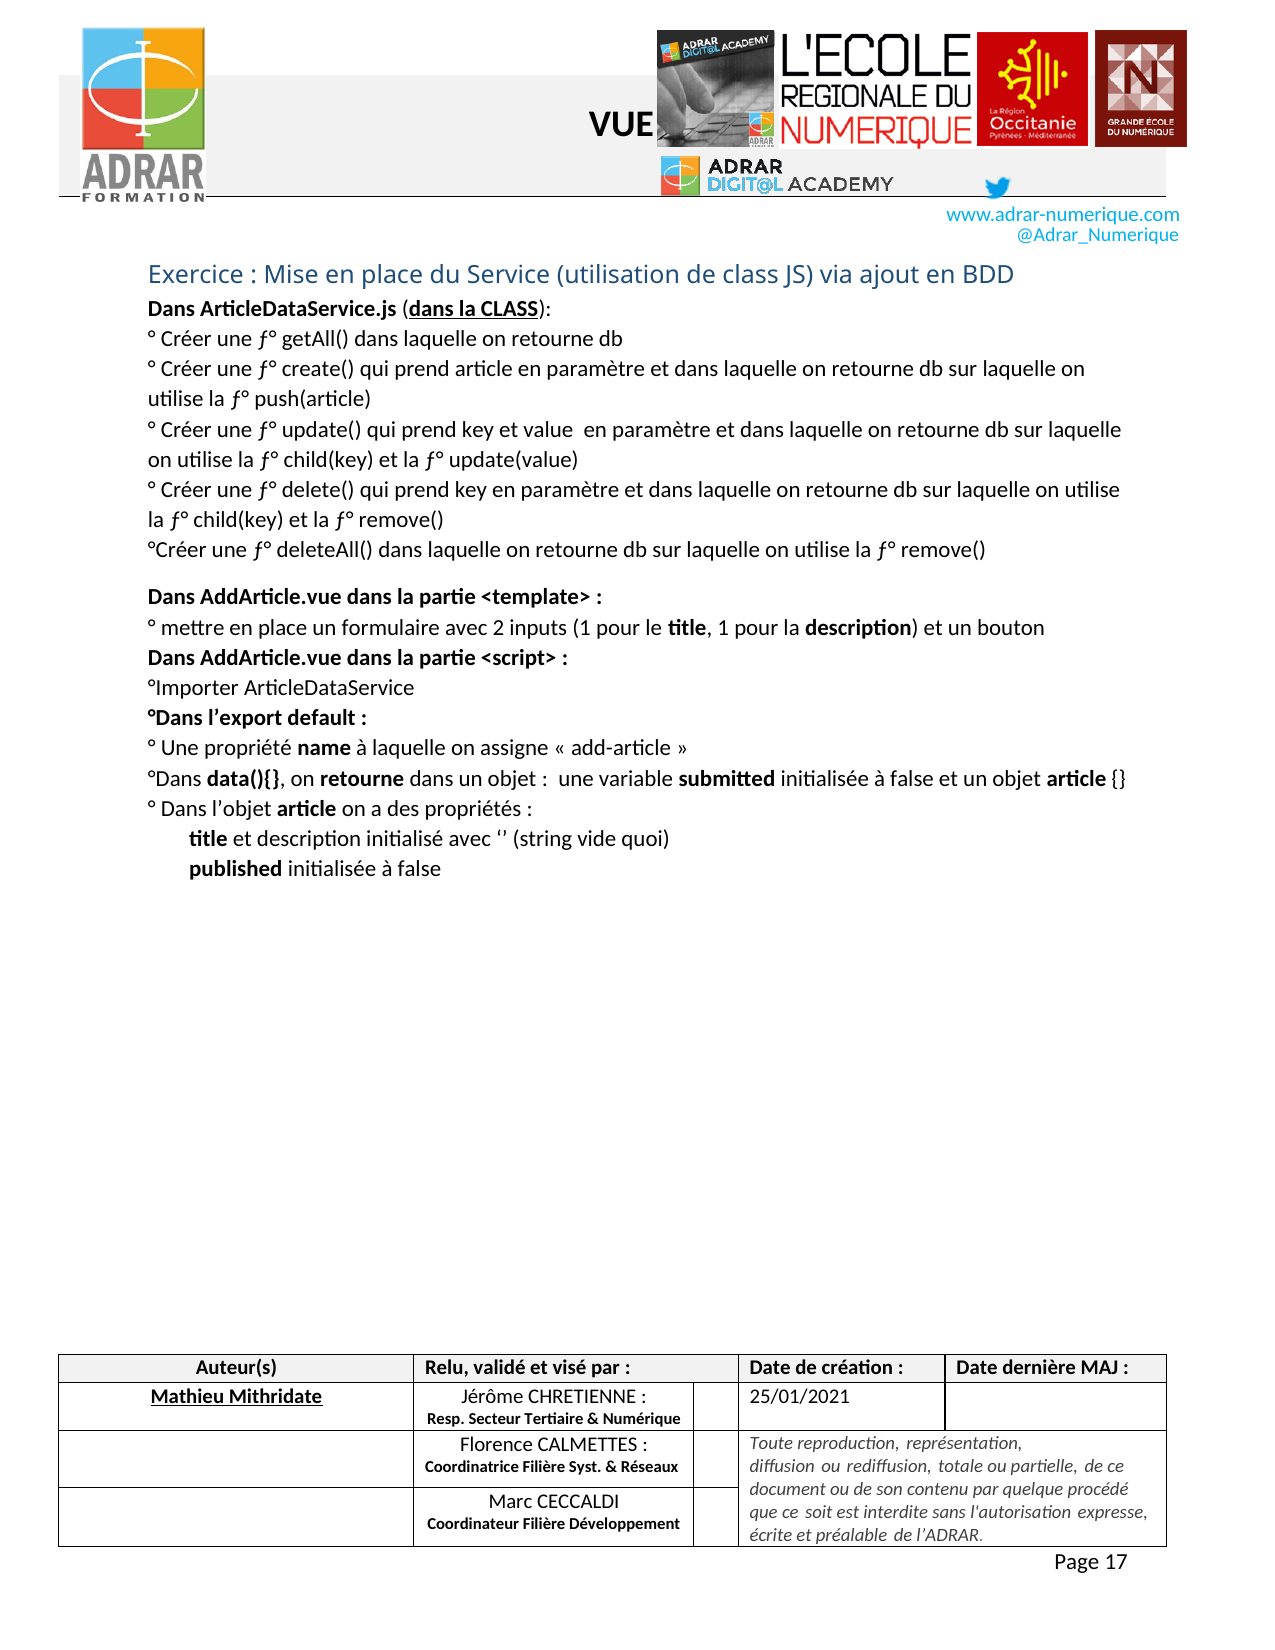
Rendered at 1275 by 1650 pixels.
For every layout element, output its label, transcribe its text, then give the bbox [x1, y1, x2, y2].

text Dans ArticleDataService.js (dans la CLASS): ° Créer une ƒ° getAll() dans laquelle on retourne db ° Créer une ƒ° create() qui prend article en paramètre et dans laquelle on retourne db sur laquelle on utilise la ƒ° push(article) ° Créer une ƒ° update() qui prend key et value en paramètre et dans laquelle on retourne db sur laquelle on utilise la ƒ° child(key) et la ƒ° update(value) ° Créer une ƒ° delete() qui prend key en paramètre et dans laquelle on retourne db sur laquelle on utilise la ƒ° child(key) et la ƒ° remove() °Créer une ƒ° deleteAll() dans laquelle on retourne db sur laquelle on utilise la ƒ° remove() [148, 294, 1127, 563]
subtitle Exercice : Mise en place du Service (utilisation de class JS) via ajout en BDD [148, 257, 1127, 291]
picture [647, 23, 1195, 208]
picture [80, 25, 206, 204]
text Dans AddArticle.vue dans la partie <template> : ° mettre en place un formulaire avec 2 inputs (1 pour le title, 1 pour la description) et un bouton Dans AddArticle.vue dans la partie <script> : °Importer ArticleDataService °Dans l’export default : ° Une propriété name à laquelle on assigne « add-article » °Dans data(){}, on retourne dans un objet : une variable submitted initialisée à false et un objet article {} ° Dans l’objet article on a des propriétés : title et description initialisé avec ‘’ (string vide quoi) published initialisée à false [148, 582, 1127, 882]
picture [981, 172, 1014, 203]
